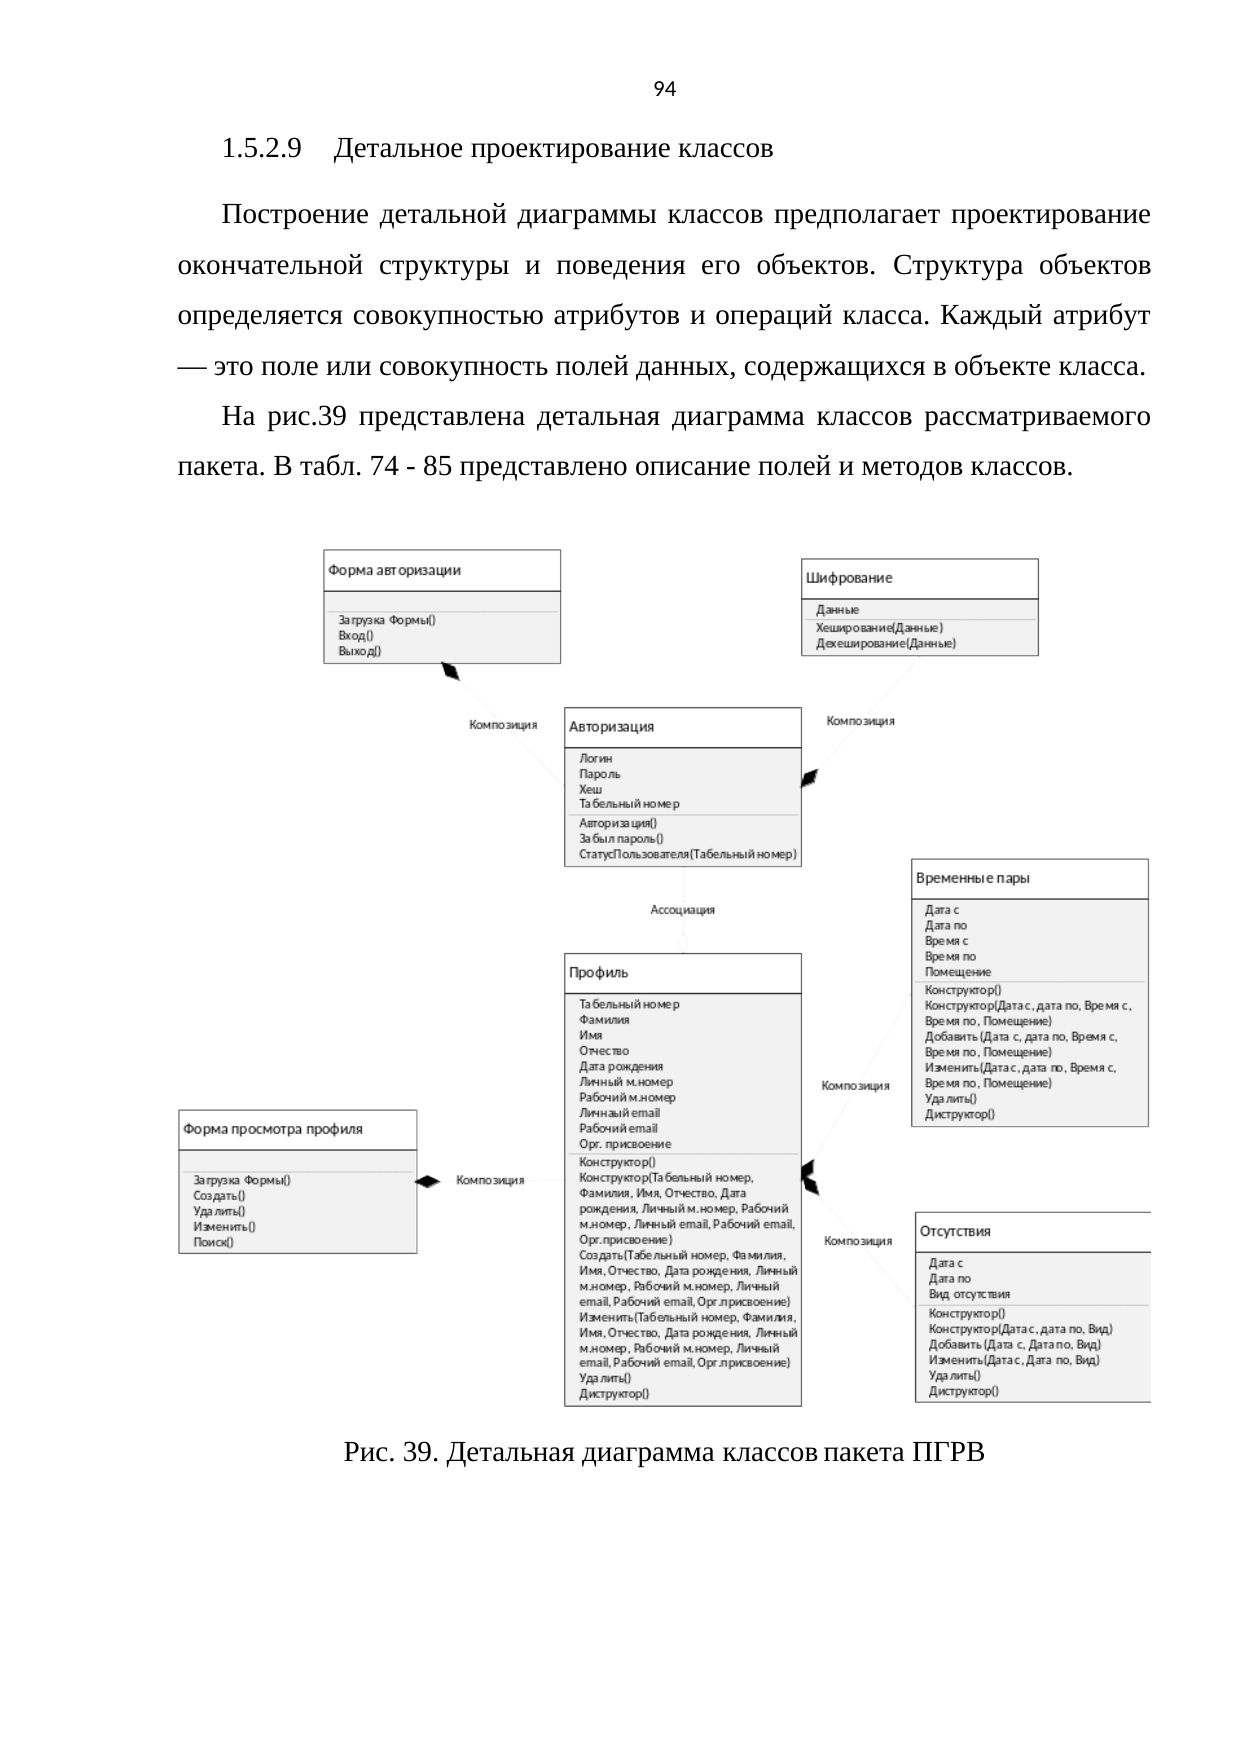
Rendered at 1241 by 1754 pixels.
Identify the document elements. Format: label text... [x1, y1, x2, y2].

text На рис.39 представлена детальная диаграмма классов рассматриваемого пакета. В табл. 74 - 85 представлено описание полей и методов классов. [177, 398, 1152, 482]
text Рис. 39. Детальная диаграмма классов пакета ПГРВ [177, 1434, 1152, 1468]
subtitle Детальное проектирование классов [221, 130, 1152, 163]
text Построение детальной диаграммы классов предполагает проектирование окончательной структуры и поведения его объектов. Структура объектов определяется совокупностью атрибутов и операций класса. Каждый атрибут — это поле или совокупность полей данных, содержащихся в объекте класса. [177, 197, 1152, 381]
